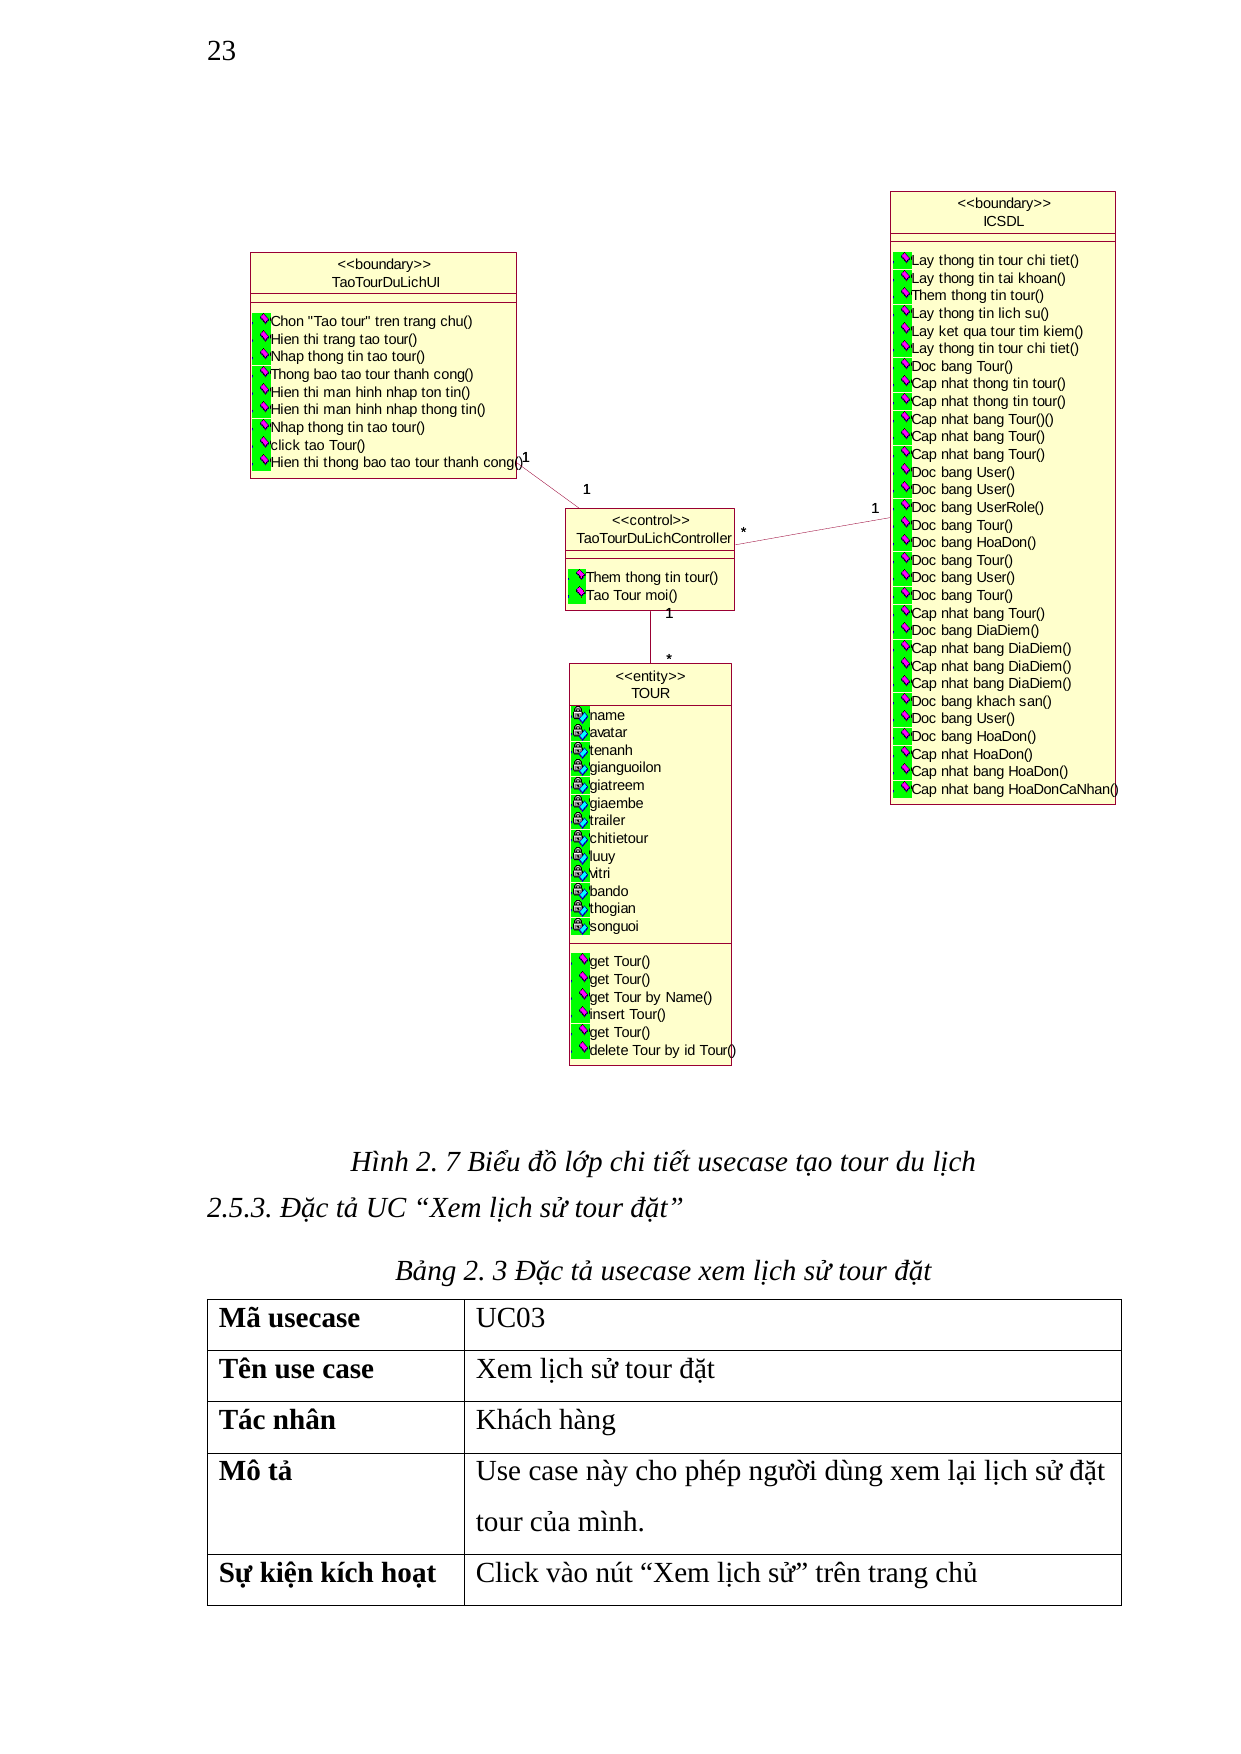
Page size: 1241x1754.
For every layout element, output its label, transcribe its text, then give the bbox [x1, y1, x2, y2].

table_cell Click vào nút “Xem lịch sử” trên trang chủ [465, 1555, 1121, 1605]
table_cell Use case này cho phép người dùng xem lại lịch sử đặt tour của mình. [465, 1454, 1121, 1554]
table_cell Xem lịch sử tour đặt [465, 1351, 1121, 1401]
table_cell Mô tả [208, 1454, 464, 1554]
table_header Mã usecase [208, 1300, 464, 1350]
table_cell Khách hàng [465, 1402, 1121, 1452]
text Hình 2. 7 Biểu đồ lớp chi tiết usecase tạo tour du lịch [207, 1144, 1122, 1177]
table_cell Tên use case [208, 1351, 464, 1401]
table_cell Tác nhân [208, 1402, 464, 1452]
subtitle Đặc tả UC “Xem lịch sử tour đặt” [207, 1190, 1122, 1223]
table_cell Sự kiện kích hoạt [208, 1555, 464, 1605]
text Bảng 2. 3 Đặc tả usecase xem lịch sử tour đặt [207, 1253, 1122, 1286]
table_header UC03 [465, 1300, 1121, 1350]
